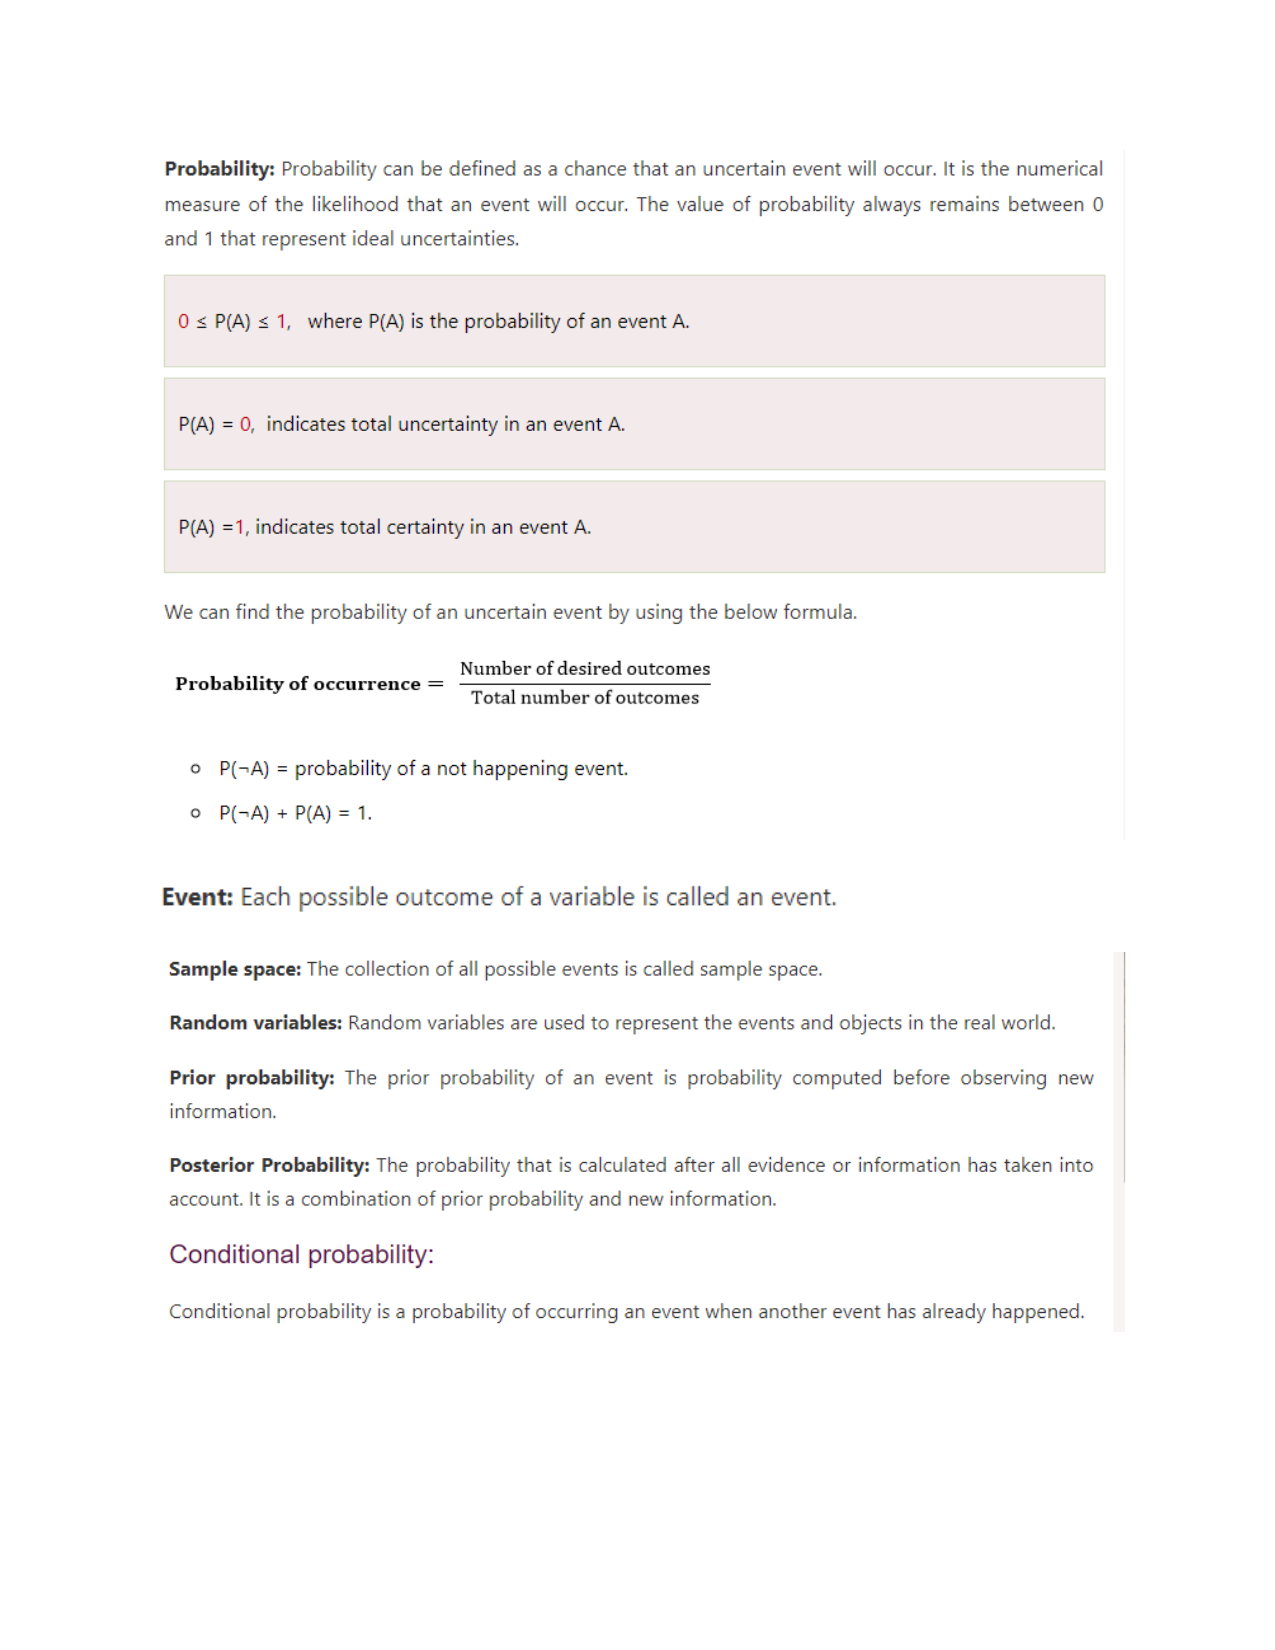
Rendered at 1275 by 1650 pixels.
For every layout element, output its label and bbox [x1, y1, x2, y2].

picture [150, 150, 1125, 840]
picture [150, 952, 1125, 1332]
picture [150, 864, 910, 928]
